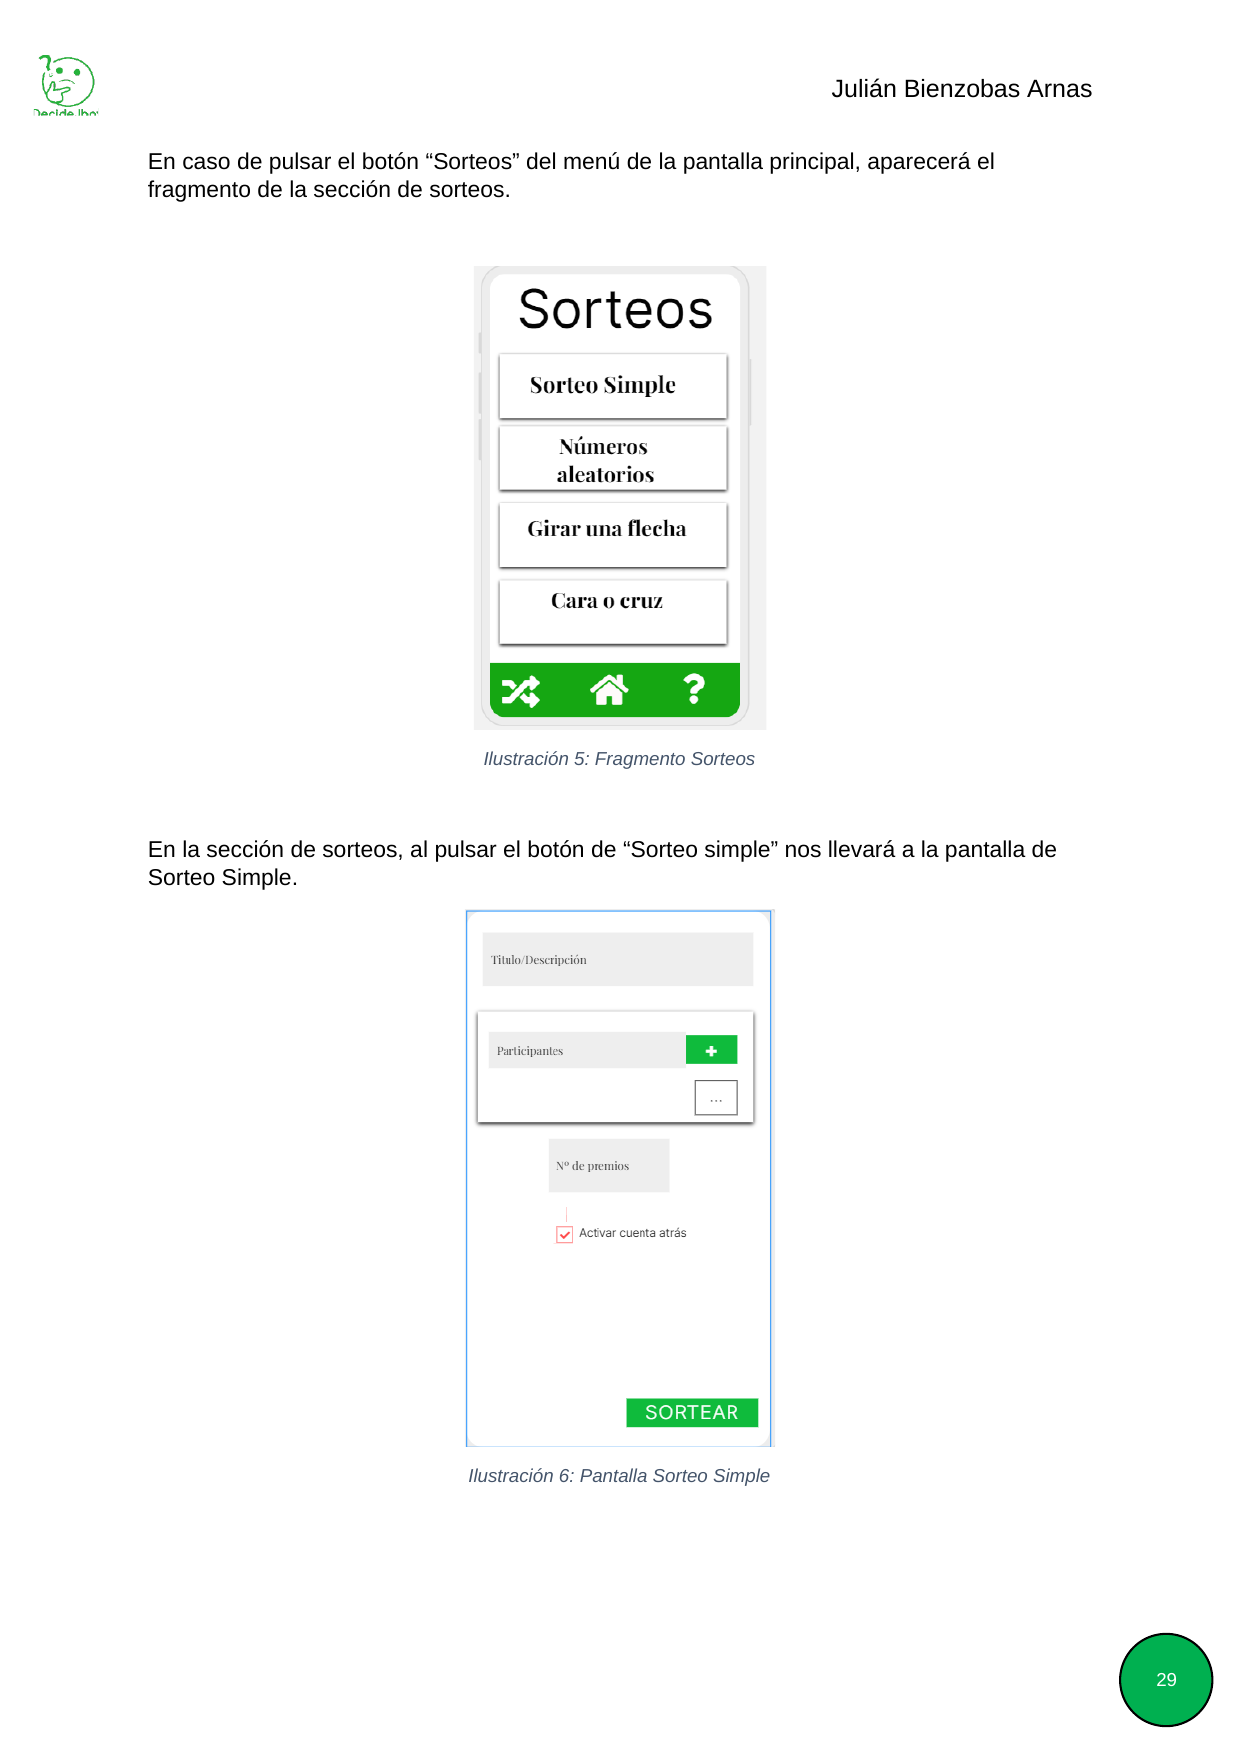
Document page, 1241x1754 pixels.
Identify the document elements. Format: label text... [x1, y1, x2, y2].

text En la sección de sorteos, al pulsar el botón de “Sorteo simple” nos llevará a la pantalla de Sorteo Simple. [148, 836, 1092, 890]
picture [464, 909, 776, 1447]
text Ilustración 6: Pantalla Sorteo Simple [148, 1465, 1092, 1487]
picture [32, 55, 99, 114]
text Ilustración 5: Fragmento Sorteos [148, 748, 1092, 770]
text En caso de pulsar el botón “Sorteos” del menú de la pantalla principal, aparecerá el fragmento de la sección de sorteos. [148, 148, 1092, 202]
picture [473, 266, 767, 730]
